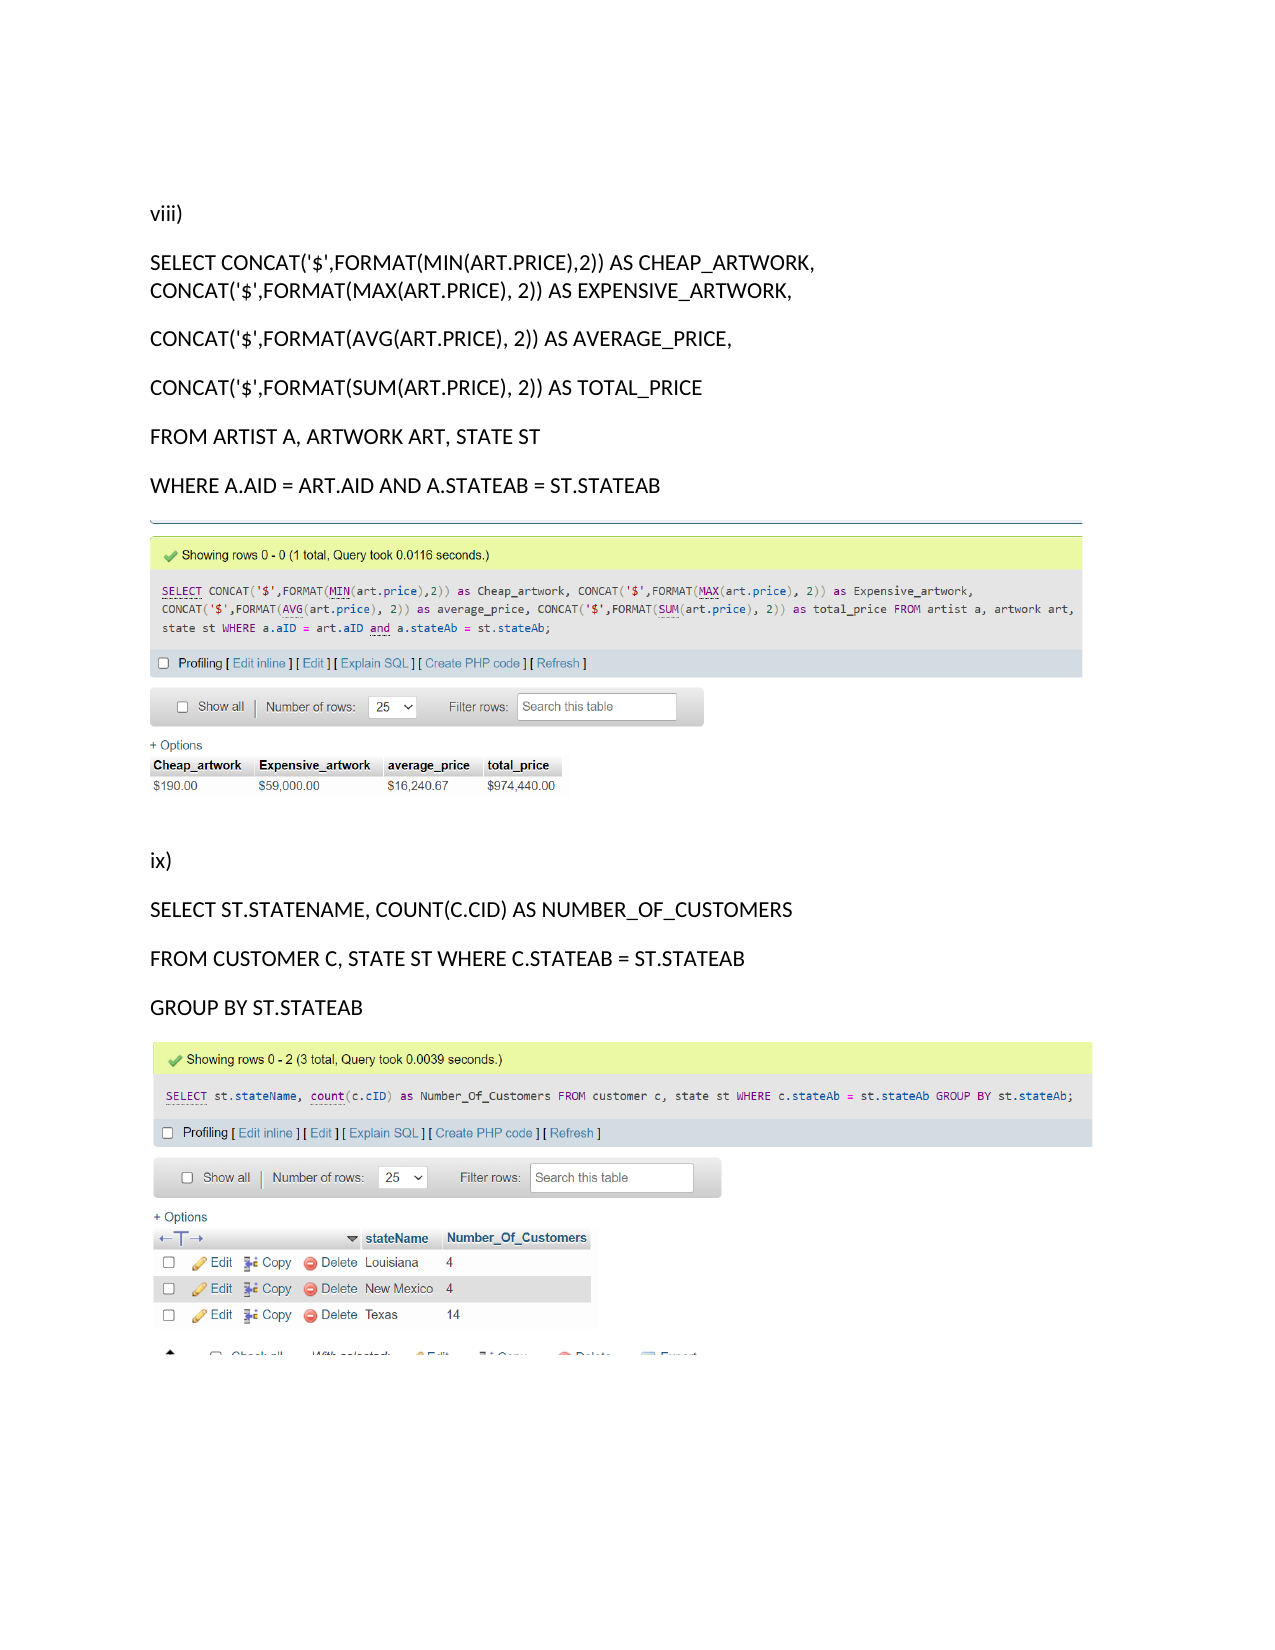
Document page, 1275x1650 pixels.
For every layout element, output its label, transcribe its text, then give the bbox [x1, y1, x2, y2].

text FROM CUSTOMER C, STATE ST WHERE C.STATEAB = ST.STATEAB [150, 944, 1125, 972]
text SELECT CONCAT('$',FORMAT(MIN(ART.PRICE),2)) AS CHEAP_ARTWORK, CONCAT('$',FORMAT(MAX(ART.PRICE), 2)) AS EXPENSIVE_ARTWORK, [150, 248, 1125, 304]
text SELECT ST.STATENAME, COUNT(C.CID) AS NUMBER_OF_CUSTOMERS [150, 896, 1125, 923]
text ix) [150, 847, 1125, 875]
text FROM ARTIST A, ARTWORK ART, STATE ST [150, 422, 1125, 450]
picture [150, 520, 1083, 805]
text CONCAT('$',FORMAT(SUM(ART.PRICE), 2)) AS TOTAL_PRICE [150, 373, 1125, 401]
picture [150, 1042, 1093, 1355]
text WHERE A.AID = ART.AID AND A.STATEAB = ST.STATEAB [150, 471, 1125, 499]
text viii) [150, 199, 1125, 227]
text CONCAT('$',FORMAT(AVG(ART.PRICE), 2)) AS AVERAGE_PRICE, [150, 324, 1125, 353]
text GROUP BY ST.STATEAB [150, 993, 1125, 1021]
